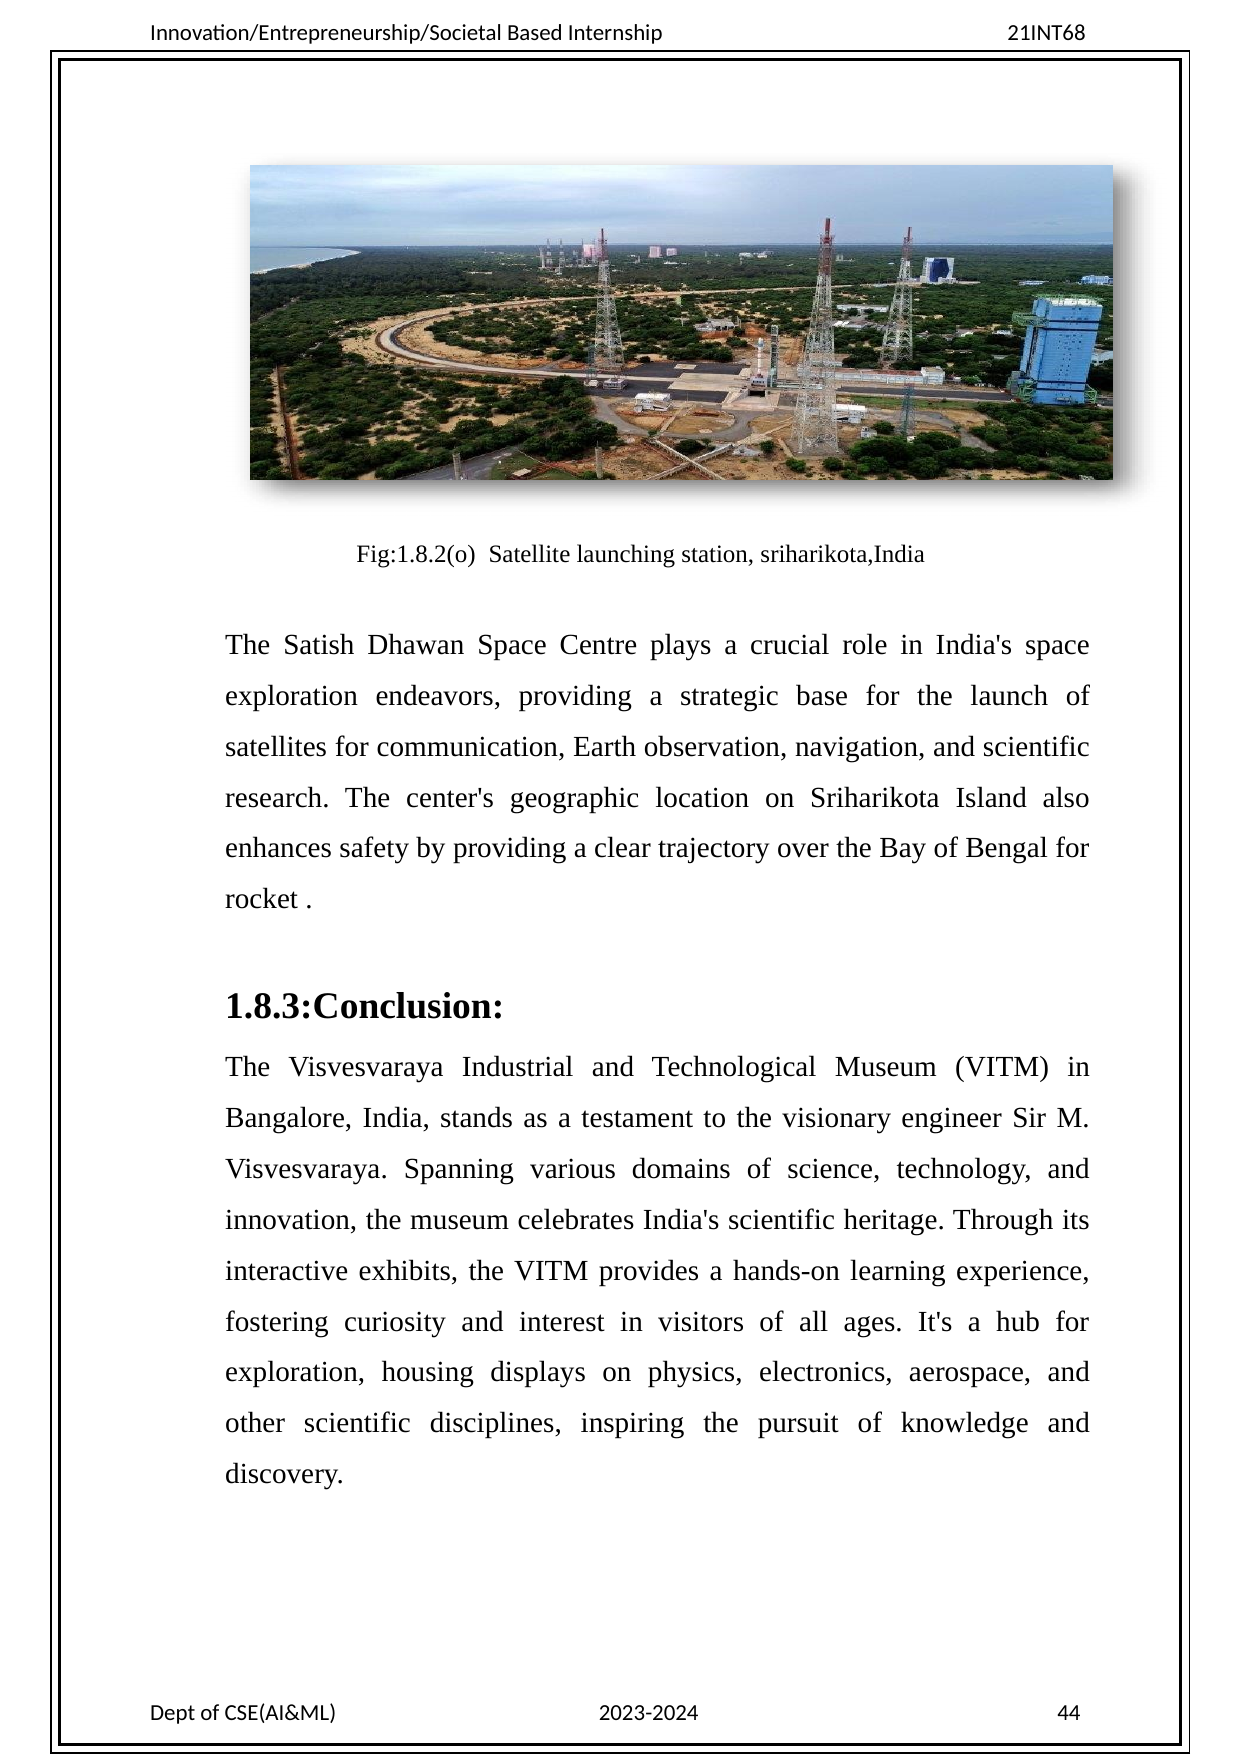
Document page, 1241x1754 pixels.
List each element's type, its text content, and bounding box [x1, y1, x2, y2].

text The Satish Dhawan Space Centre plays a crucial role in India's space exploration endeavors, providing a strategic base for the launch of satellites for communication, Earth observation, navigation, and scientific research. The center's geographic location on Sriharikota Island also enhances safety by providing a clear trajectory over the Bay of Bengal for rocket . [225, 627, 1091, 915]
picture [225, 149, 1168, 516]
text 1.8.3:Conclusion: [225, 983, 1091, 1027]
text Fig:1.8.2(o) Satellite launching station, sriharikota,India [225, 539, 1091, 568]
text The Visvesvaraya Industrial and Technological Museum (VITM) in Bangalore, India, stands as a testament to the visionary engineer Sir M. Visvesvaraya. Spanning various domains of science, technology, and innovation, the museum celebrates India's scientific heritage. Through its interactive exhibits, the VITM provides a hands-on learning experience, fostering curiosity and interest in visitors of all ages. It's a hub for exploration, housing displays on physics, electronics, aerospace, and other scientific disciplines, inspiring the pursuit of knowledge and discovery. [225, 1049, 1091, 1490]
